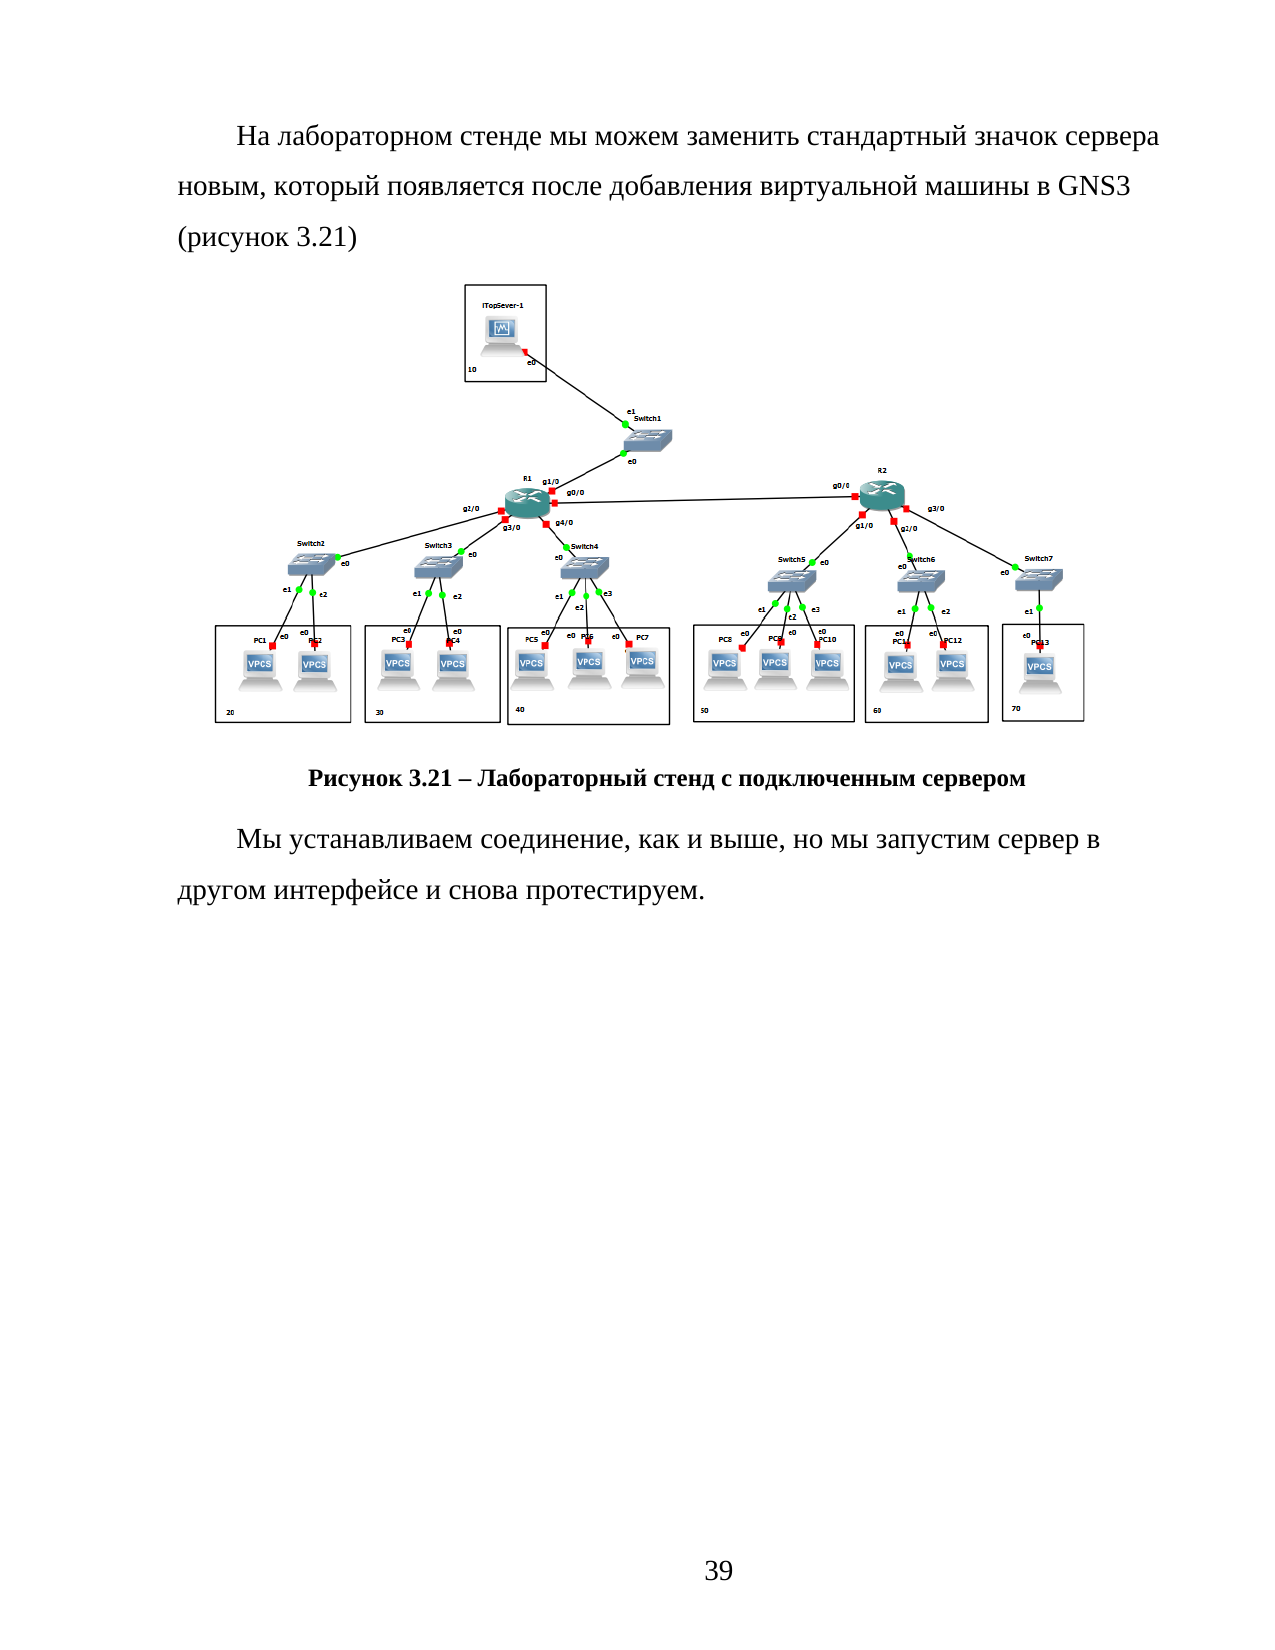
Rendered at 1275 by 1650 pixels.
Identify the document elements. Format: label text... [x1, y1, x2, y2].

picture [175, 264, 1142, 748]
text Мы устанавливаем соединение, как и выше, но мы запустим сервер в другом интерфейсе и снова протестируем. [177, 822, 1186, 905]
text На лабораторном стенде мы можем заменить стандартный значок сервера новым, который появляется после добавления виртуальной машины в GNS3 (рисунок 3.21) [177, 118, 1186, 252]
